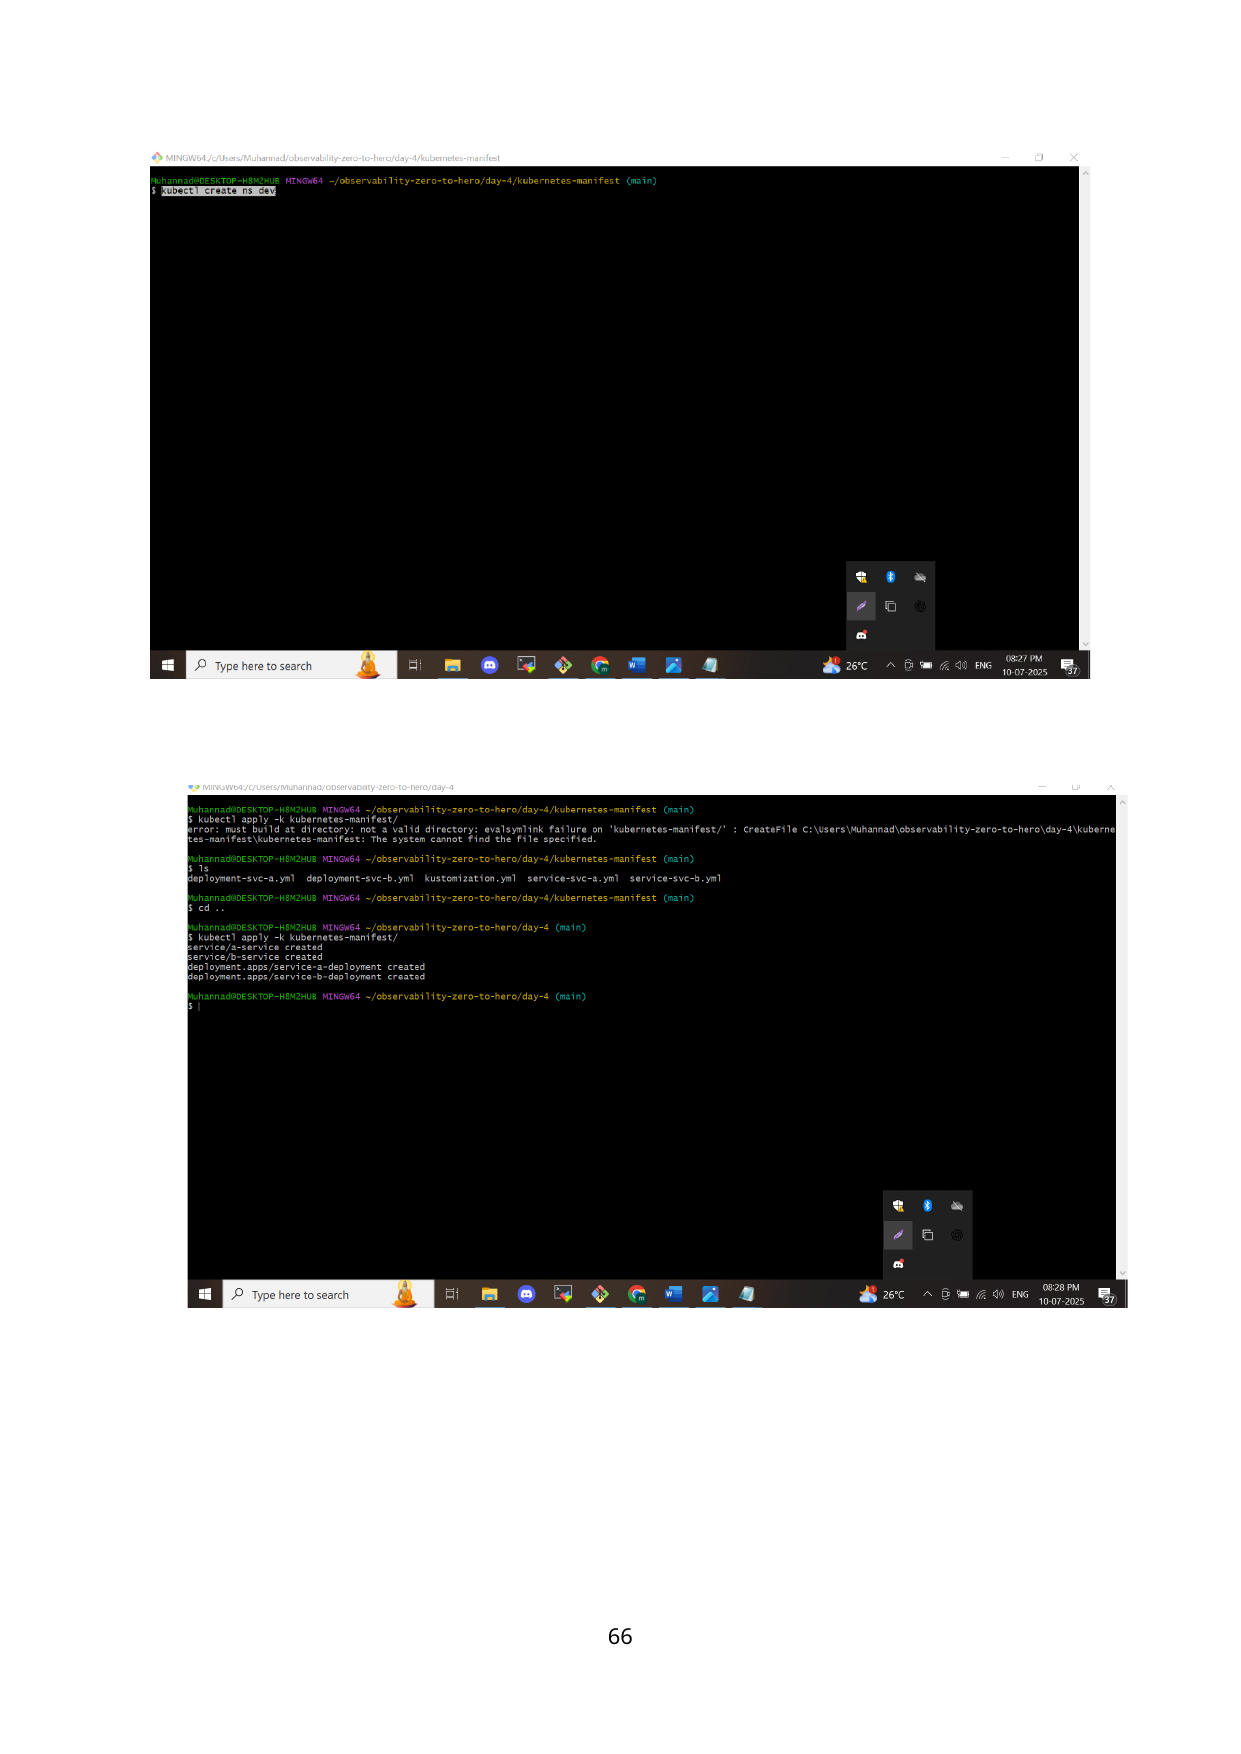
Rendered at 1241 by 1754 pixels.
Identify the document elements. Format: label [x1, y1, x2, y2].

picture [187, 785, 1128, 1308]
picture [150, 150, 1091, 679]
